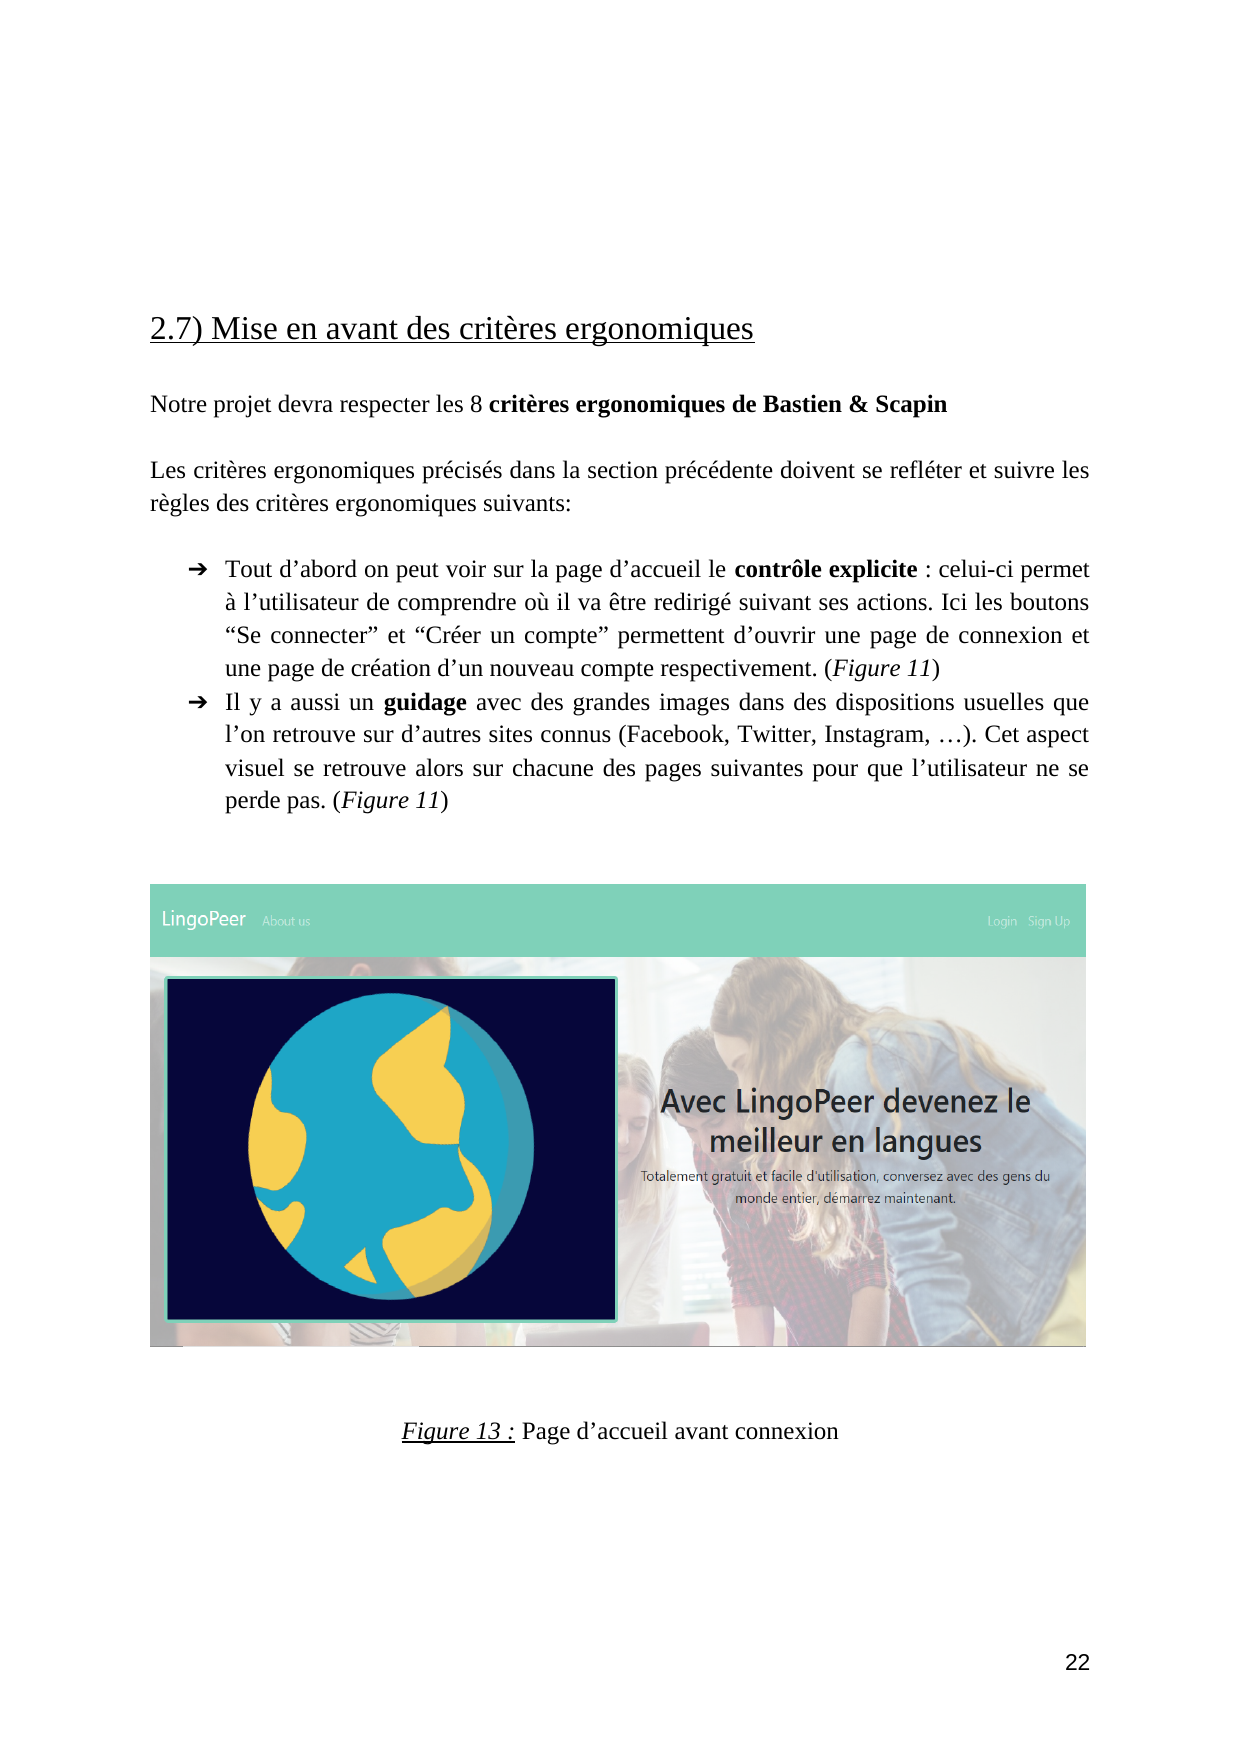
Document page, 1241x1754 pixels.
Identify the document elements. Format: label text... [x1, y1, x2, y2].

list Il y a aussi un guidage avec des grandes images dans des dispositions usuelles que l’on retrouve sur d’autres sites connus (Facebook, Twitter, Instagram, …). Cet aspect visuel se retrouve alors sur chacune des pages suivantes pour que l’utilisateur ne se perde pas. (Figure 11) [187, 687, 1090, 814]
text Notre projet devra respecter les 8 critères ergonomiques de Bastien & Scapin [150, 389, 1090, 418]
text Les critères ergonomiques précisés dans la section précédente doivent se refléter et suivre les règles des critères ergonomiques suivants: [150, 455, 1090, 517]
picture [150, 884, 1086, 1347]
list Tout d’abord on peut voir sur la page d’accueil le contrôle explicite : celui-ci permet à l’utilisateur de comprendre où il va être redirigé suivant ses actions. Ici les boutons “Se connecter” et “Créer un compte” permettent d’ouvrir une page de connexion et une page de création d’un nouveau compte respectivement. (Figure 11) [187, 554, 1090, 682]
text Figure 13 : Page d’accueil avant connexion [150, 1416, 1090, 1445]
subtitle 2.7) Mise en avant des critères ergonomiques [150, 308, 1090, 347]
